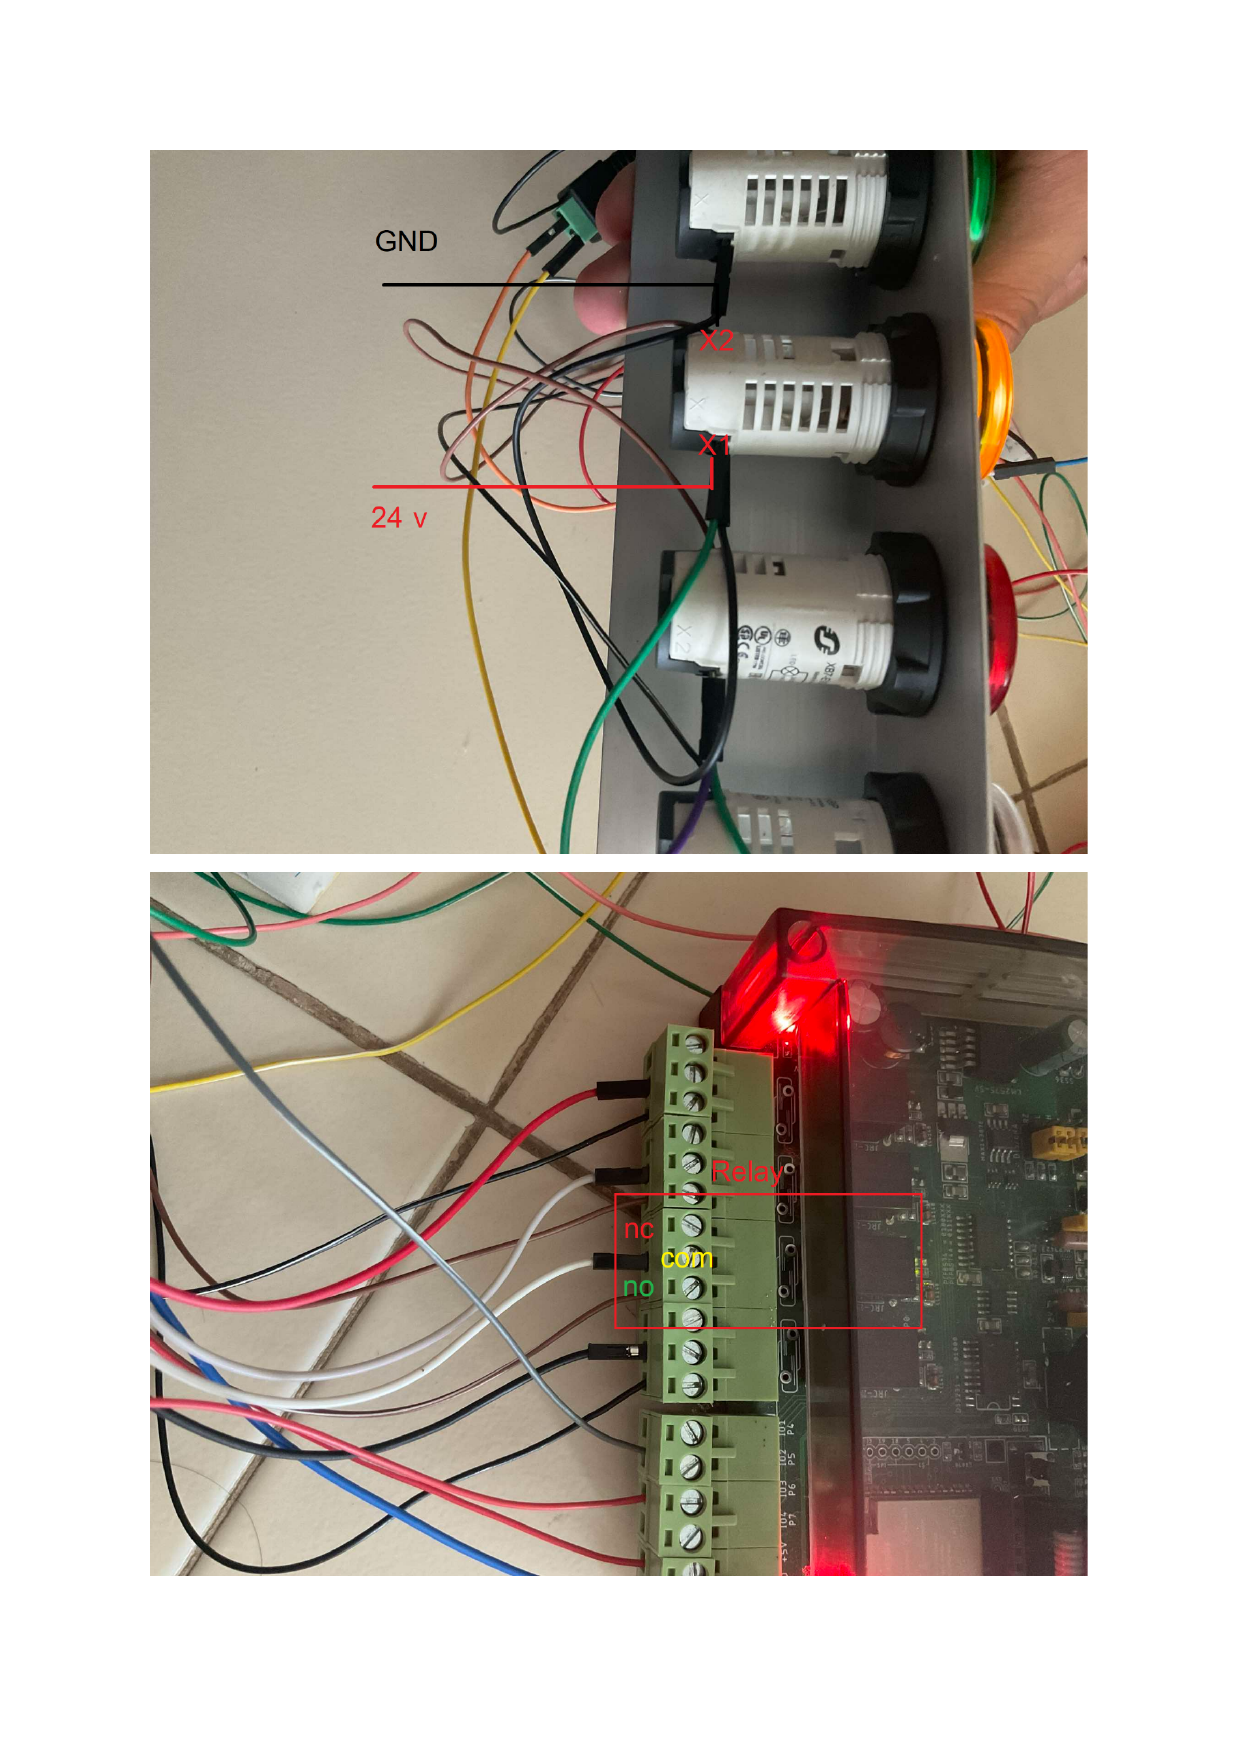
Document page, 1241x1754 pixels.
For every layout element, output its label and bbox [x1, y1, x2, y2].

picture [150, 150, 1088, 854]
picture [150, 872, 1088, 1576]
